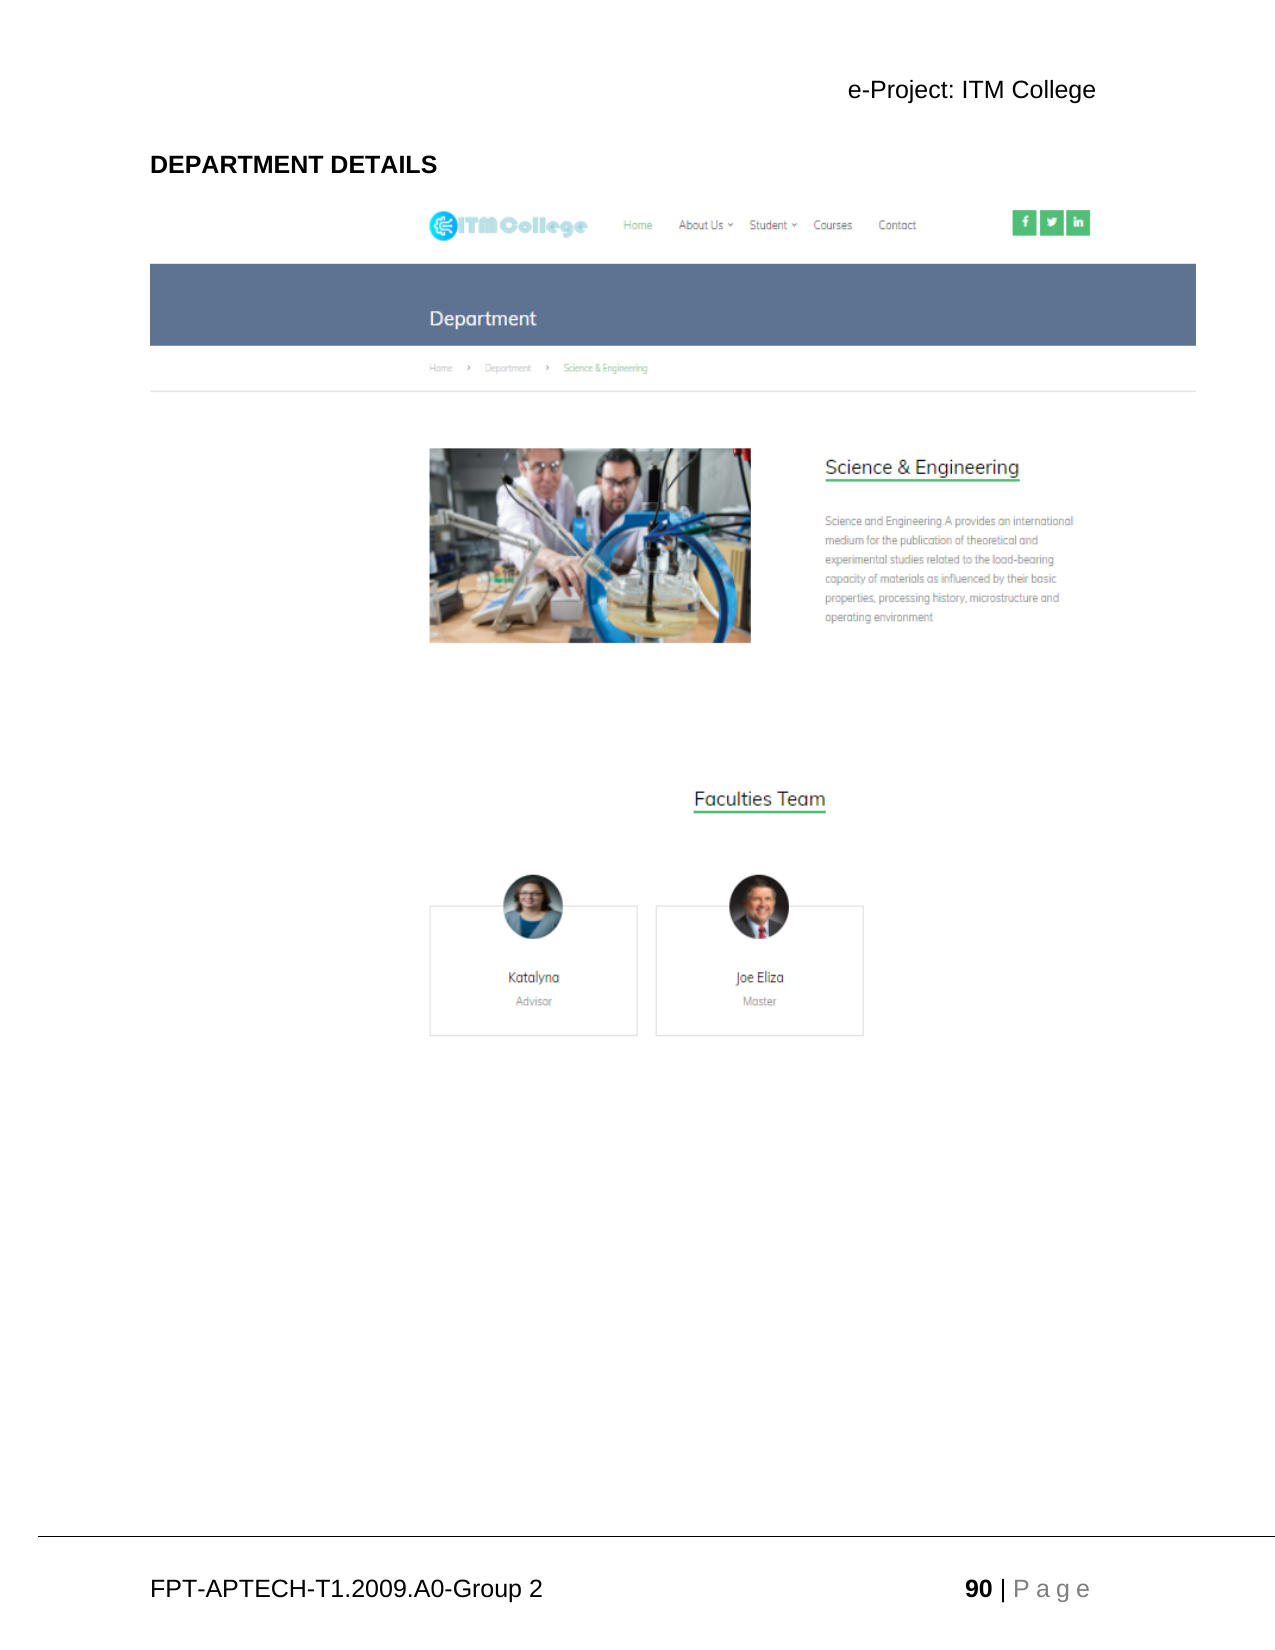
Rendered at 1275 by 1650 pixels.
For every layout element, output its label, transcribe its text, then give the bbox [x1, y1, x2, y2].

subtitle DEPARTMENT DETAILS [150, 150, 1125, 179]
picture [150, 191, 1196, 1126]
